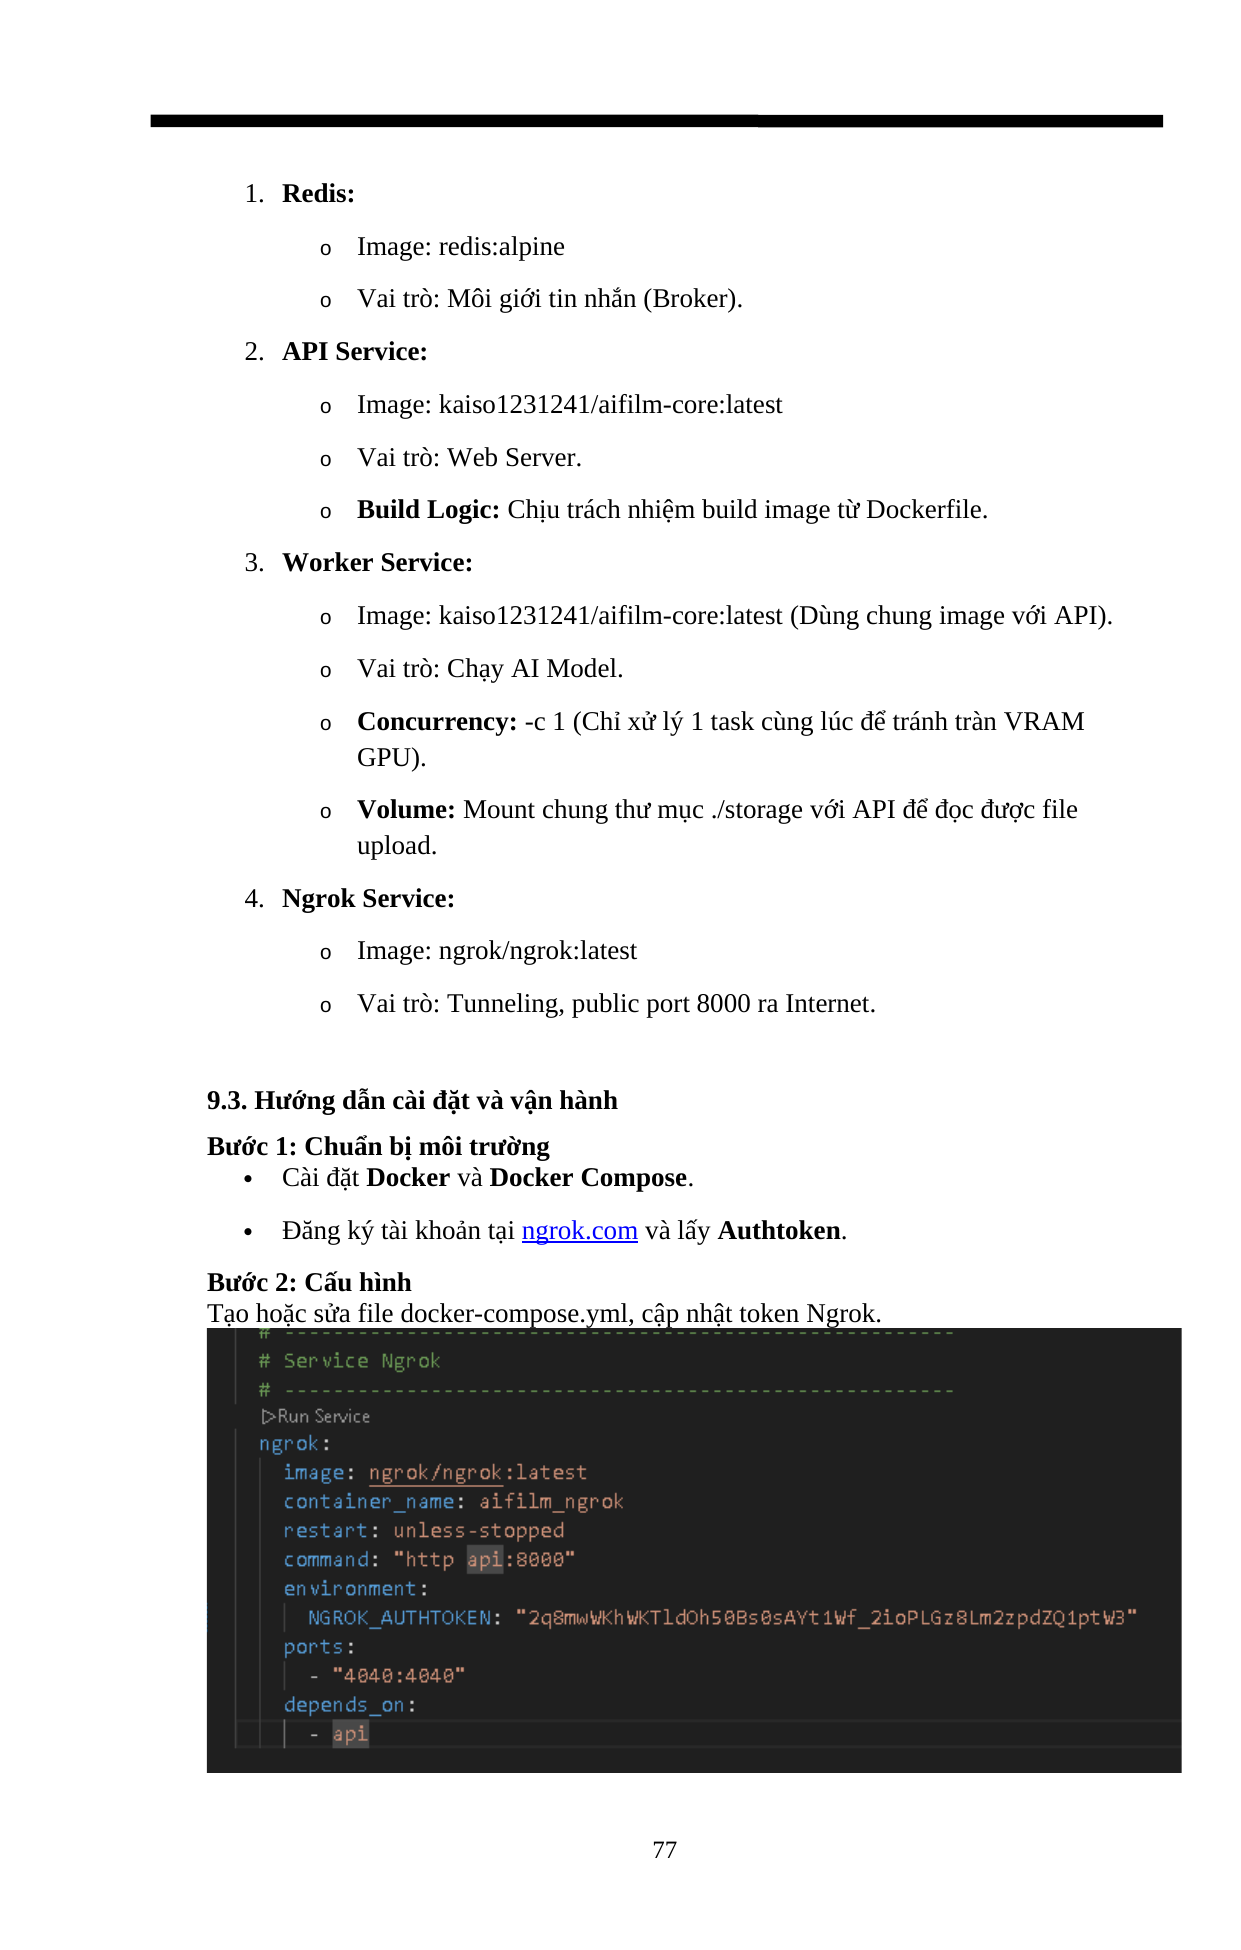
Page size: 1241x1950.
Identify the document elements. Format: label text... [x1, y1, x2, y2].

list Vai trò: Tunneling, public port 8000 ra Internet. [319, 987, 1122, 1019]
list Ngrok Service: [244, 882, 1122, 913]
list Build Logic: Chịu trách nhiệm build image từ Dockerfile. [319, 494, 1122, 525]
text 9.3. Hướng dẫn cài đặt và vận hành [207, 1084, 1122, 1115]
text Bước 2: Cấu hình [207, 1266, 1122, 1297]
list Concurrency: -c 1 (Chỉ xử lý 1 task cùng lúc để tránh tràn VRAM GPU). [319, 705, 1122, 772]
list Vai trò: Chạy AI Model. [319, 652, 1122, 683]
list Worker Service: [244, 547, 1122, 578]
list Redis: [244, 177, 1122, 208]
list Image: kaiso1231241/aifilm-core:latest (Dùng chung image với API). [319, 599, 1122, 631]
picture [206, 1328, 1182, 1773]
text Tạo hoặc sửa file docker-compose.yml, cập nhật token Ngrok. [207, 1297, 1122, 1328]
list Image: kaiso1231241/aifilm-core:latest [319, 388, 1122, 419]
list Volume: Mount chung thư mục ./storage với API để đọc được file upload. [319, 793, 1122, 861]
list Image: ngrok/ngrok:latest [319, 934, 1122, 966]
list Vai trò: Môi giới tin nhắn (Broker). [319, 282, 1122, 314]
list Đăng ký tài khoản tại ngrok.com và lấy Authtoken. [244, 1214, 1122, 1245]
list Vai trò: Web Server. [319, 441, 1122, 472]
text Bước 1: Chuẩn bị môi trường [207, 1130, 1122, 1162]
list Cài đặt Docker và Docker Compose. [244, 1162, 1122, 1193]
list API Service: [244, 335, 1122, 367]
list Image: redis:alpine [319, 229, 1122, 261]
